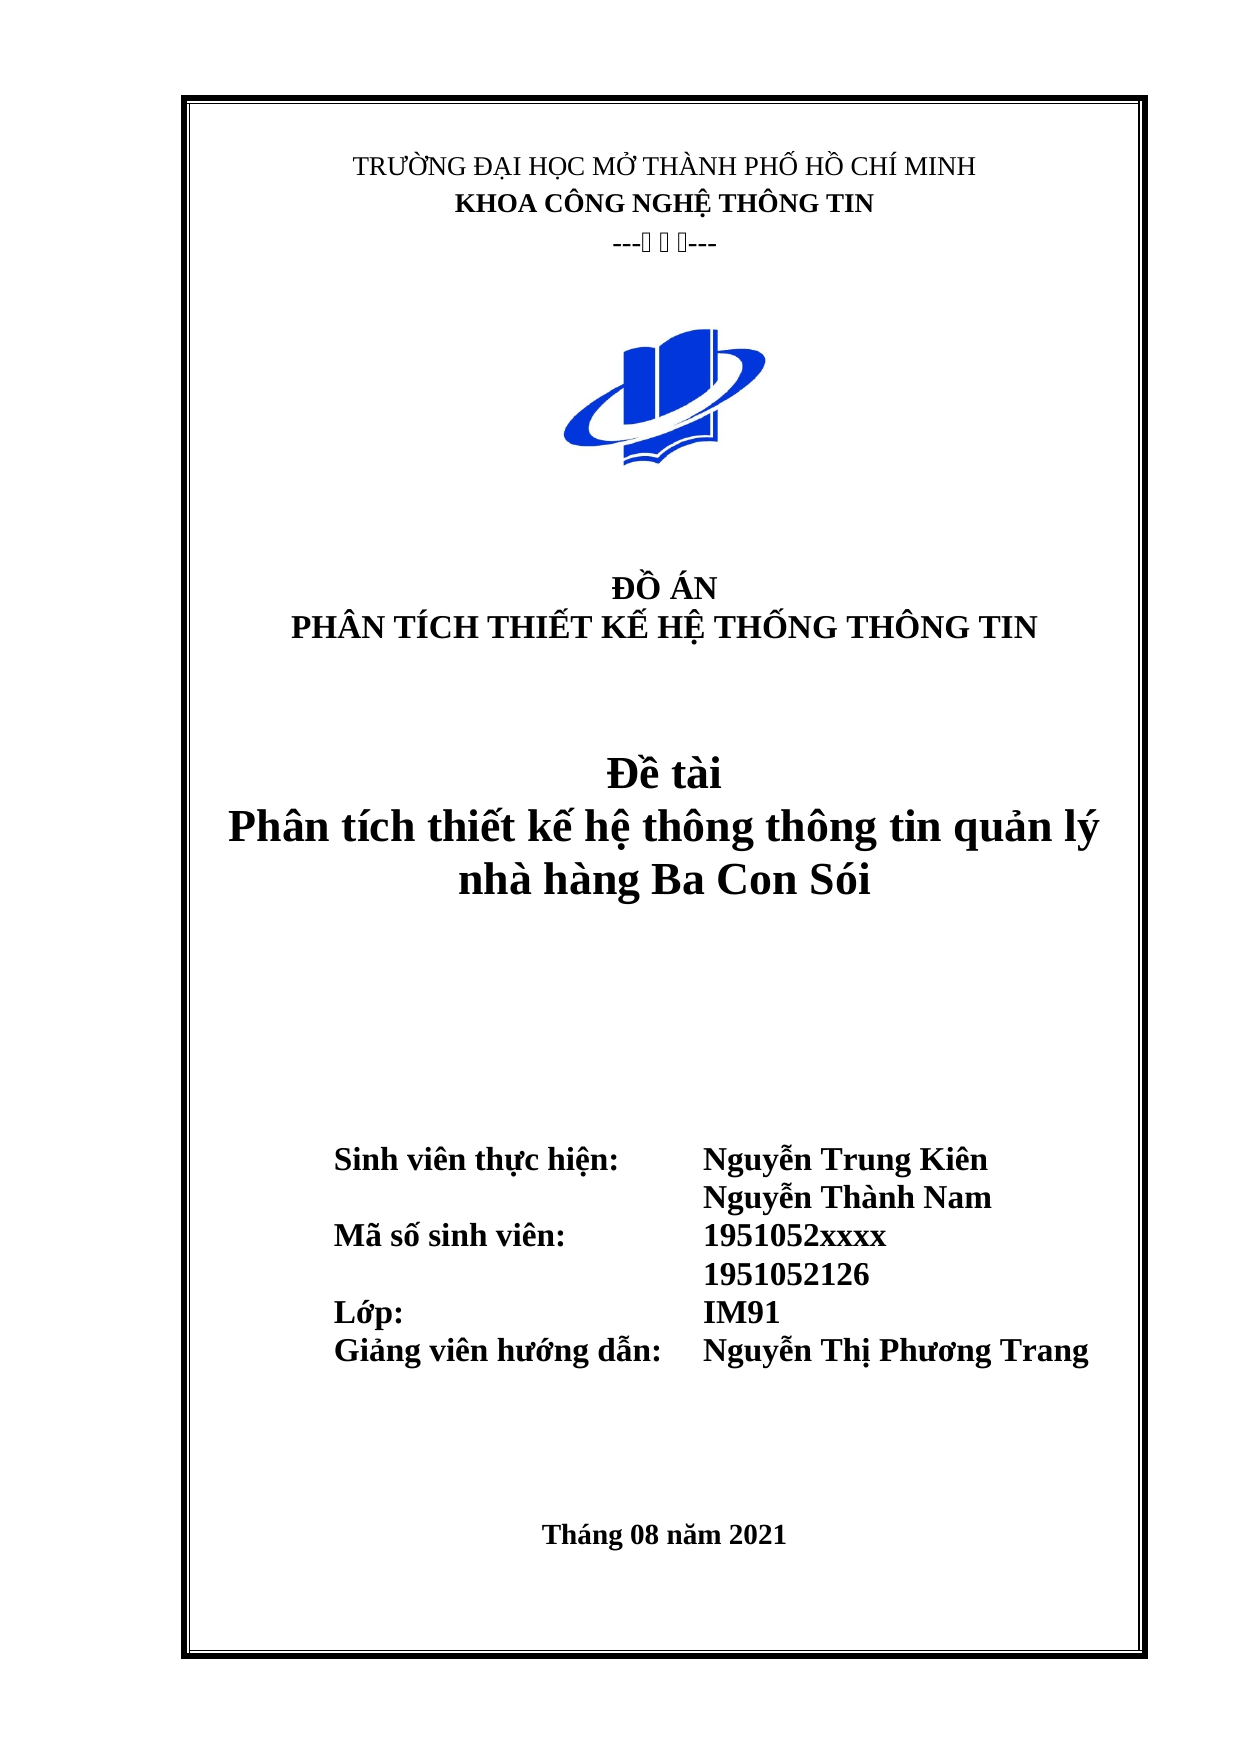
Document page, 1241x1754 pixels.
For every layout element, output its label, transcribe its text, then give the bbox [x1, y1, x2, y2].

text Nguyễn Thành Nam [201, 1177, 1128, 1215]
text Lớp: IM91 [201, 1292, 1128, 1330]
text --- --- [201, 225, 1128, 258]
text Mã số sinh viên: 1951052xxxx [201, 1215, 1128, 1254]
text Giảng viên hướng dẫn: Nguyễn Thị Phương Trang [201, 1330, 1128, 1369]
text PHÂN TÍCH THIẾT KẾ HỆ THỐNG THÔNG TIN [201, 607, 1128, 645]
text Đề tài [201, 746, 1128, 798]
text Sinh viên thực hiện: Nguyễn Trung Kiên [201, 1139, 1128, 1177]
text KHOA CÔNG NGHỆ THÔNG TIN [201, 187, 1128, 218]
text Phân tích thiết kế hệ thông thông tin quản lý nhà hàng Ba Con Sói [201, 798, 1128, 904]
text ĐỒ ÁN [201, 568, 1128, 607]
picture [561, 325, 768, 468]
text Tháng 08 năm 2021 [201, 1517, 1128, 1551]
text TRƯỜNG ĐẠI HỌC MỞ THÀNH PHỐ HỒ CHÍ MINH [201, 150, 1128, 181]
text 1951052126 [201, 1254, 1128, 1292]
